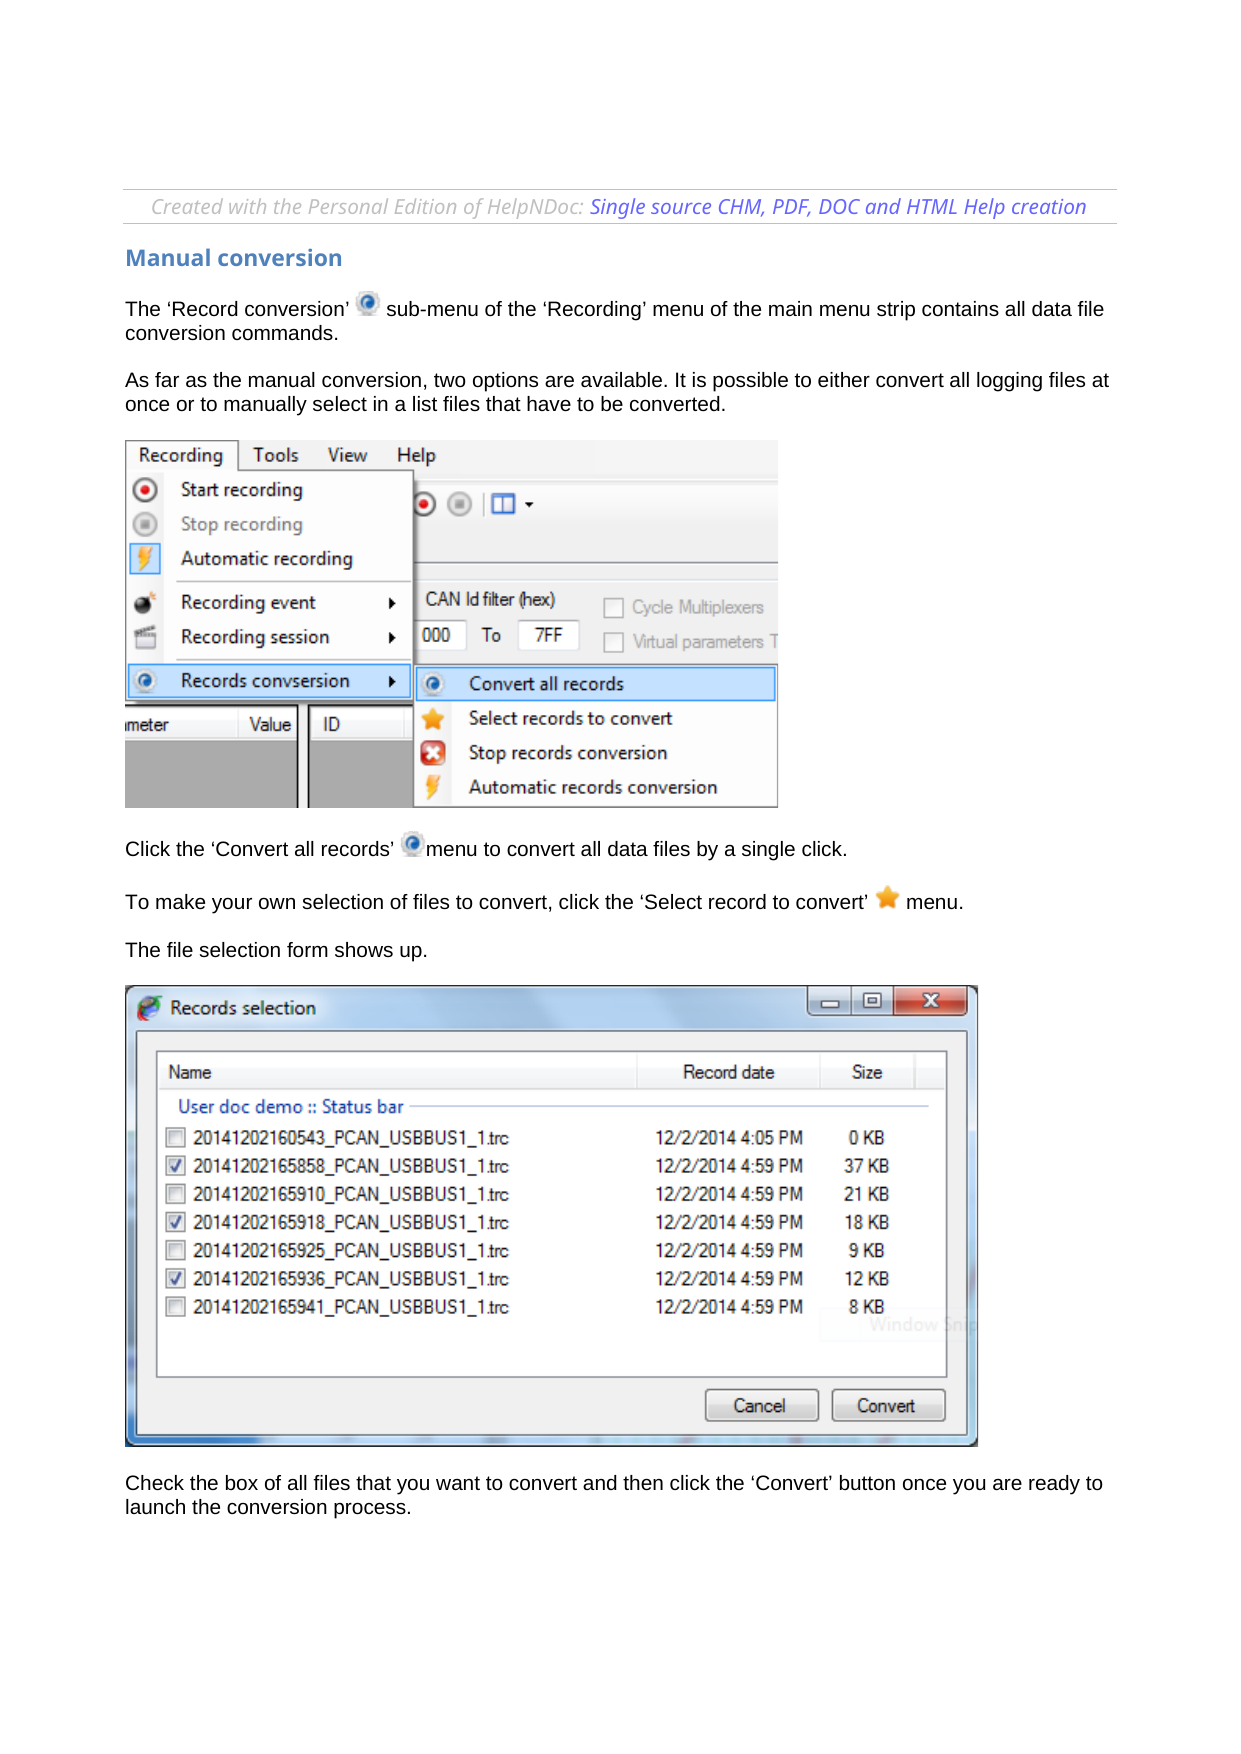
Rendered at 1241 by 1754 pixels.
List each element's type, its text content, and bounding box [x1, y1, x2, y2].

text As far as the manual conversion, two options are available. It is possible to either convert all logging files at once or to manually select in a list files that have to be converted. [125, 368, 1115, 416]
text To make your own selection of files to convert, click the ‘Select record to convert’ menu. [125, 884, 1115, 914]
picture [125, 985, 979, 1447]
text Click the ‘Convert all records’ menu to convert all data files by a single click. [125, 831, 1115, 861]
picture [125, 440, 779, 808]
text The file selection form shows up. [125, 938, 1115, 962]
text Check the box of all files that you want to convert and then click the ‘Convert’ button once you are ready to launch the conversion process. [125, 1471, 1115, 1519]
picture [875, 884, 901, 910]
text Manual conversion [123, 240, 1117, 275]
text The ‘Record conversion’ sub-menu of the ‘Recording’ menu of the main menu strip contains all data file conversion commands. [125, 291, 1115, 344]
picture [355, 291, 381, 316]
picture [400, 831, 426, 857]
text Created with the Personal Edition of HelpNDoc: Single source CHM, PDF, DOC and HTML Help creation [123, 190, 1117, 223]
